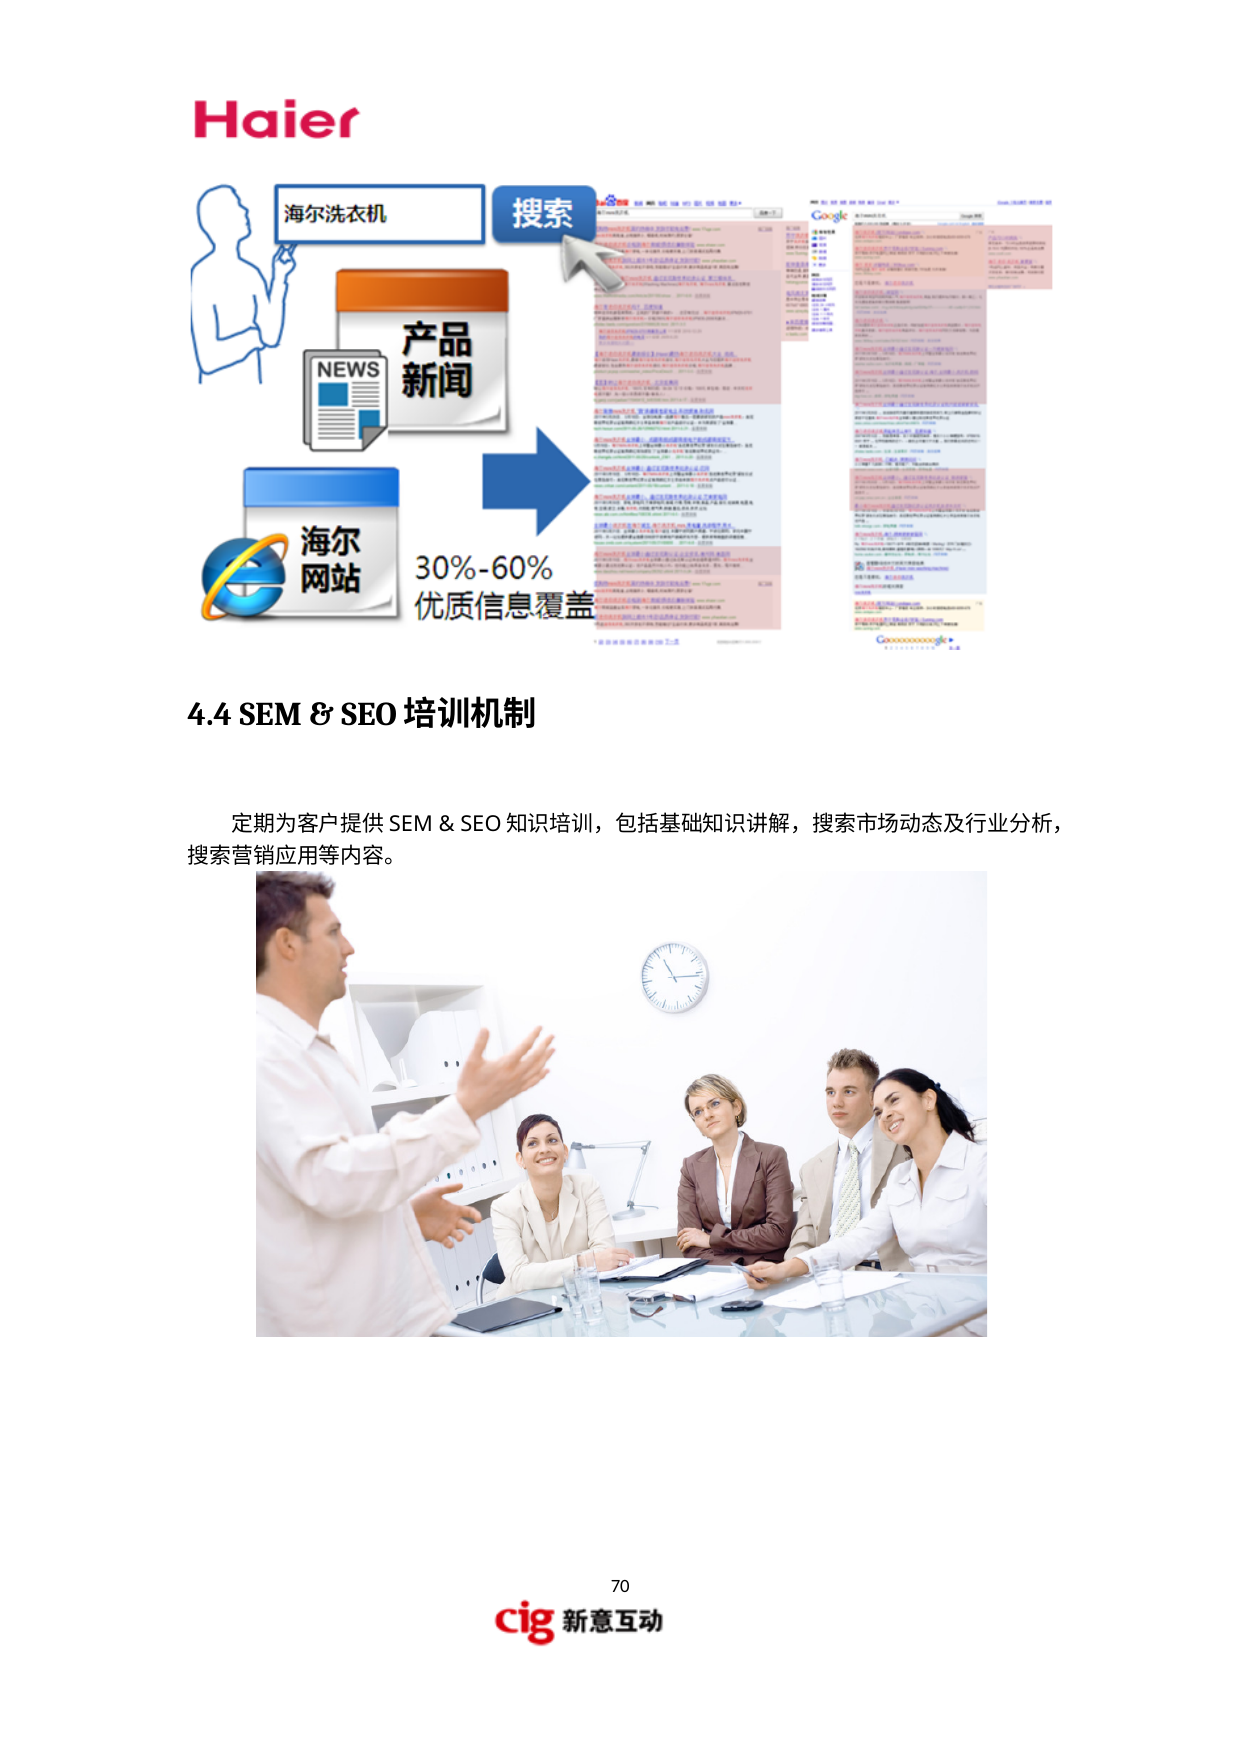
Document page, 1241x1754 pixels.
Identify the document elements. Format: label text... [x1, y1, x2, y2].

picture [492, 1597, 671, 1651]
picture [253, 870, 988, 1337]
text 定期为客户提供SEM & SEO知识培训，包括基础知识讲解，搜索市场动态及行业分析，搜索营销应用等内容。 [187, 805, 1053, 870]
picture [187, 163, 1053, 650]
subtitle 4.4 SEM & SEO培训机制 [187, 678, 1053, 743]
picture [187, 88, 366, 143]
